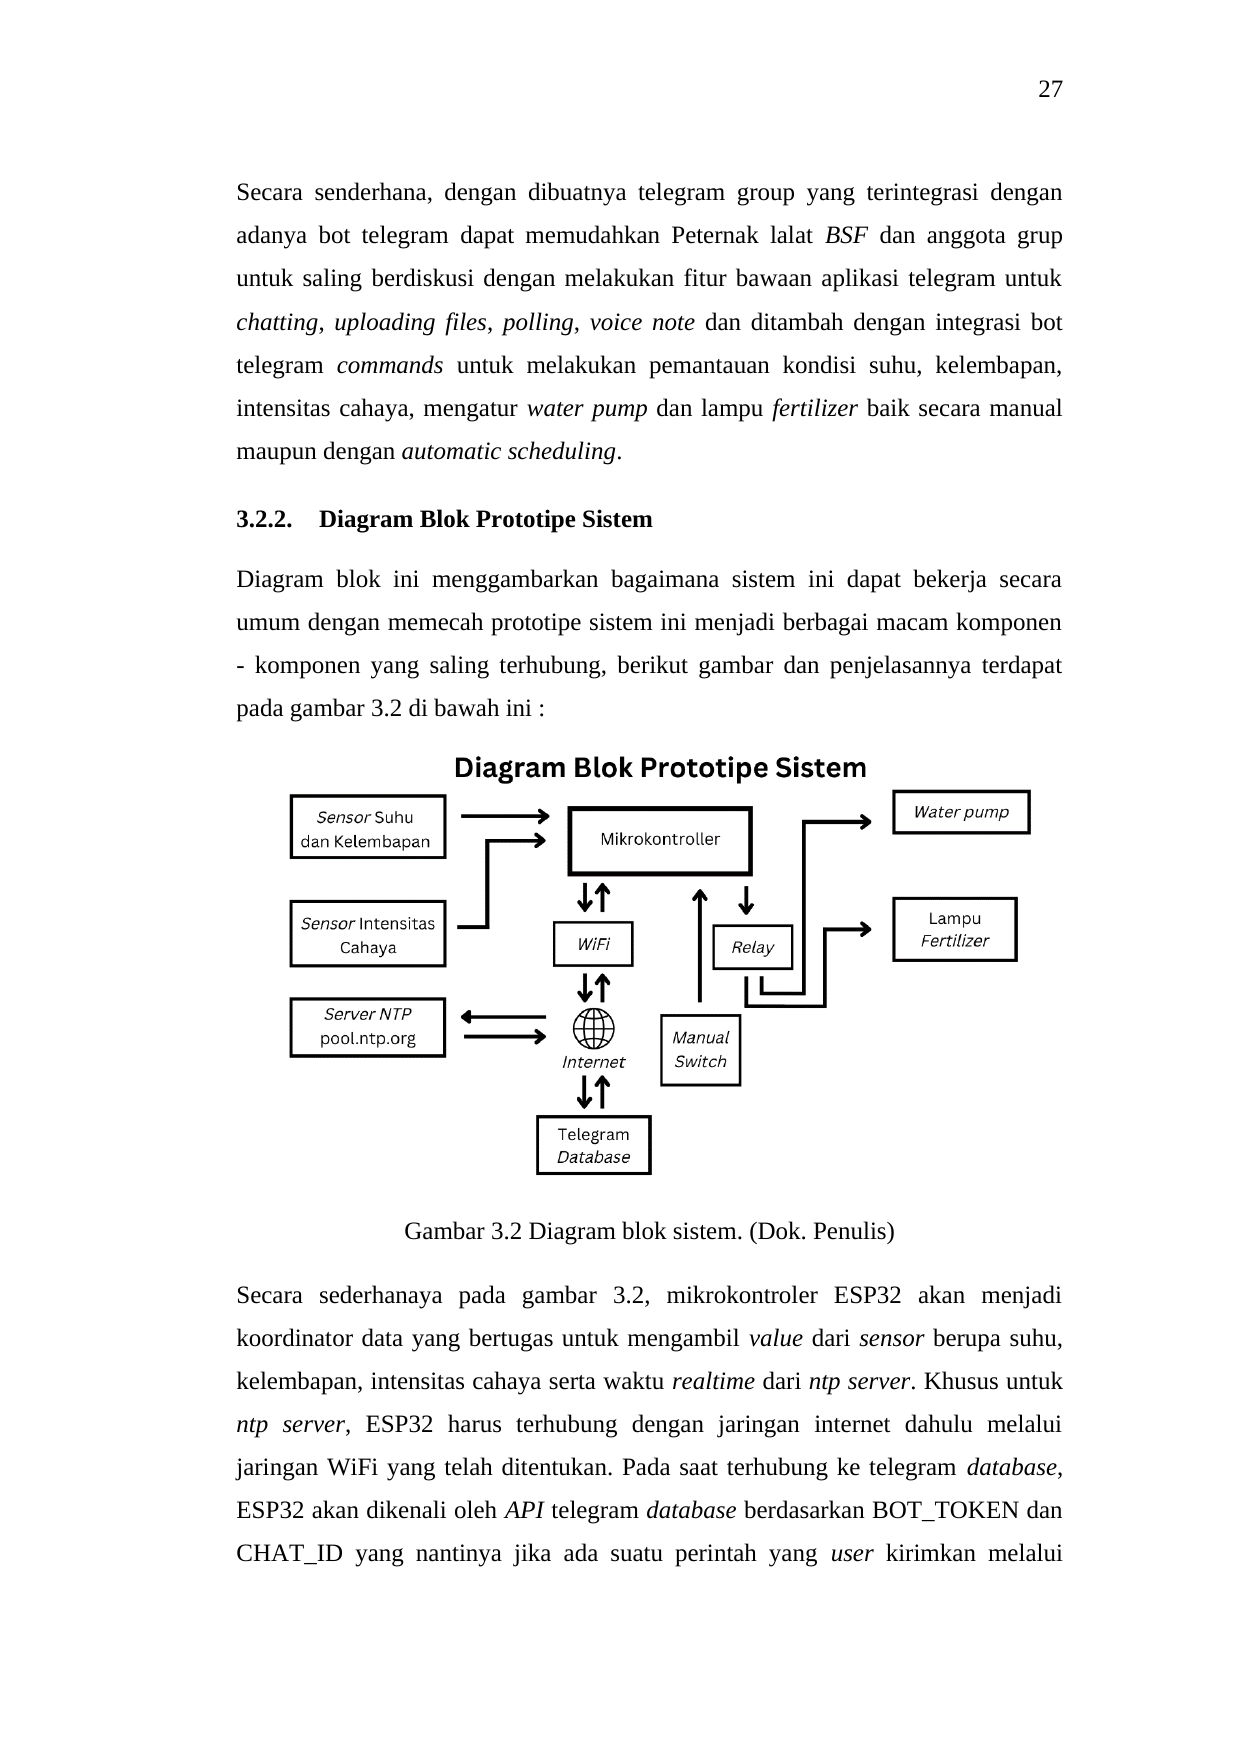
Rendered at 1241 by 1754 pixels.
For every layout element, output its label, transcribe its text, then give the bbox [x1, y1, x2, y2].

text Diagram blok ini menggambarkan bagaimana sistem ini dapat bekerja secara umum dengan memecah prototipe sistem ini menjadi berbagai macam komponen - komponen yang saling terhubung, berikut gambar dan penjelasannya terdapat pada gambar 3.2 di bawah ini : [236, 564, 1063, 722]
picture [236, 736, 1063, 1202]
text Secara senderhana, dengan dibuatnya telegram group yang terintegrasi dengan adanya bot telegram dapat memudahkan Peternak lalat BSF dan anggota grup untuk saling berdiskusi dengan melakukan fitur bawaan aplikasi telegram untuk chatting, uploading files, polling, voice note dan ditambah dengan integrasi bot telegram commands untuk melakukan pemantauan kondisi suhu, kelembapan, intensitas cahaya, mengatur water pump dan lampu fertilizer baik secara manual maupun dengan automatic scheduling. [236, 177, 1063, 465]
text Gambar 3.2 Diagram blok sistem. (Dok. Penulis) [236, 1216, 1063, 1244]
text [236, 1280, 1063, 1567]
list Diagram Blok Prototipe Sistem [236, 504, 1063, 533]
